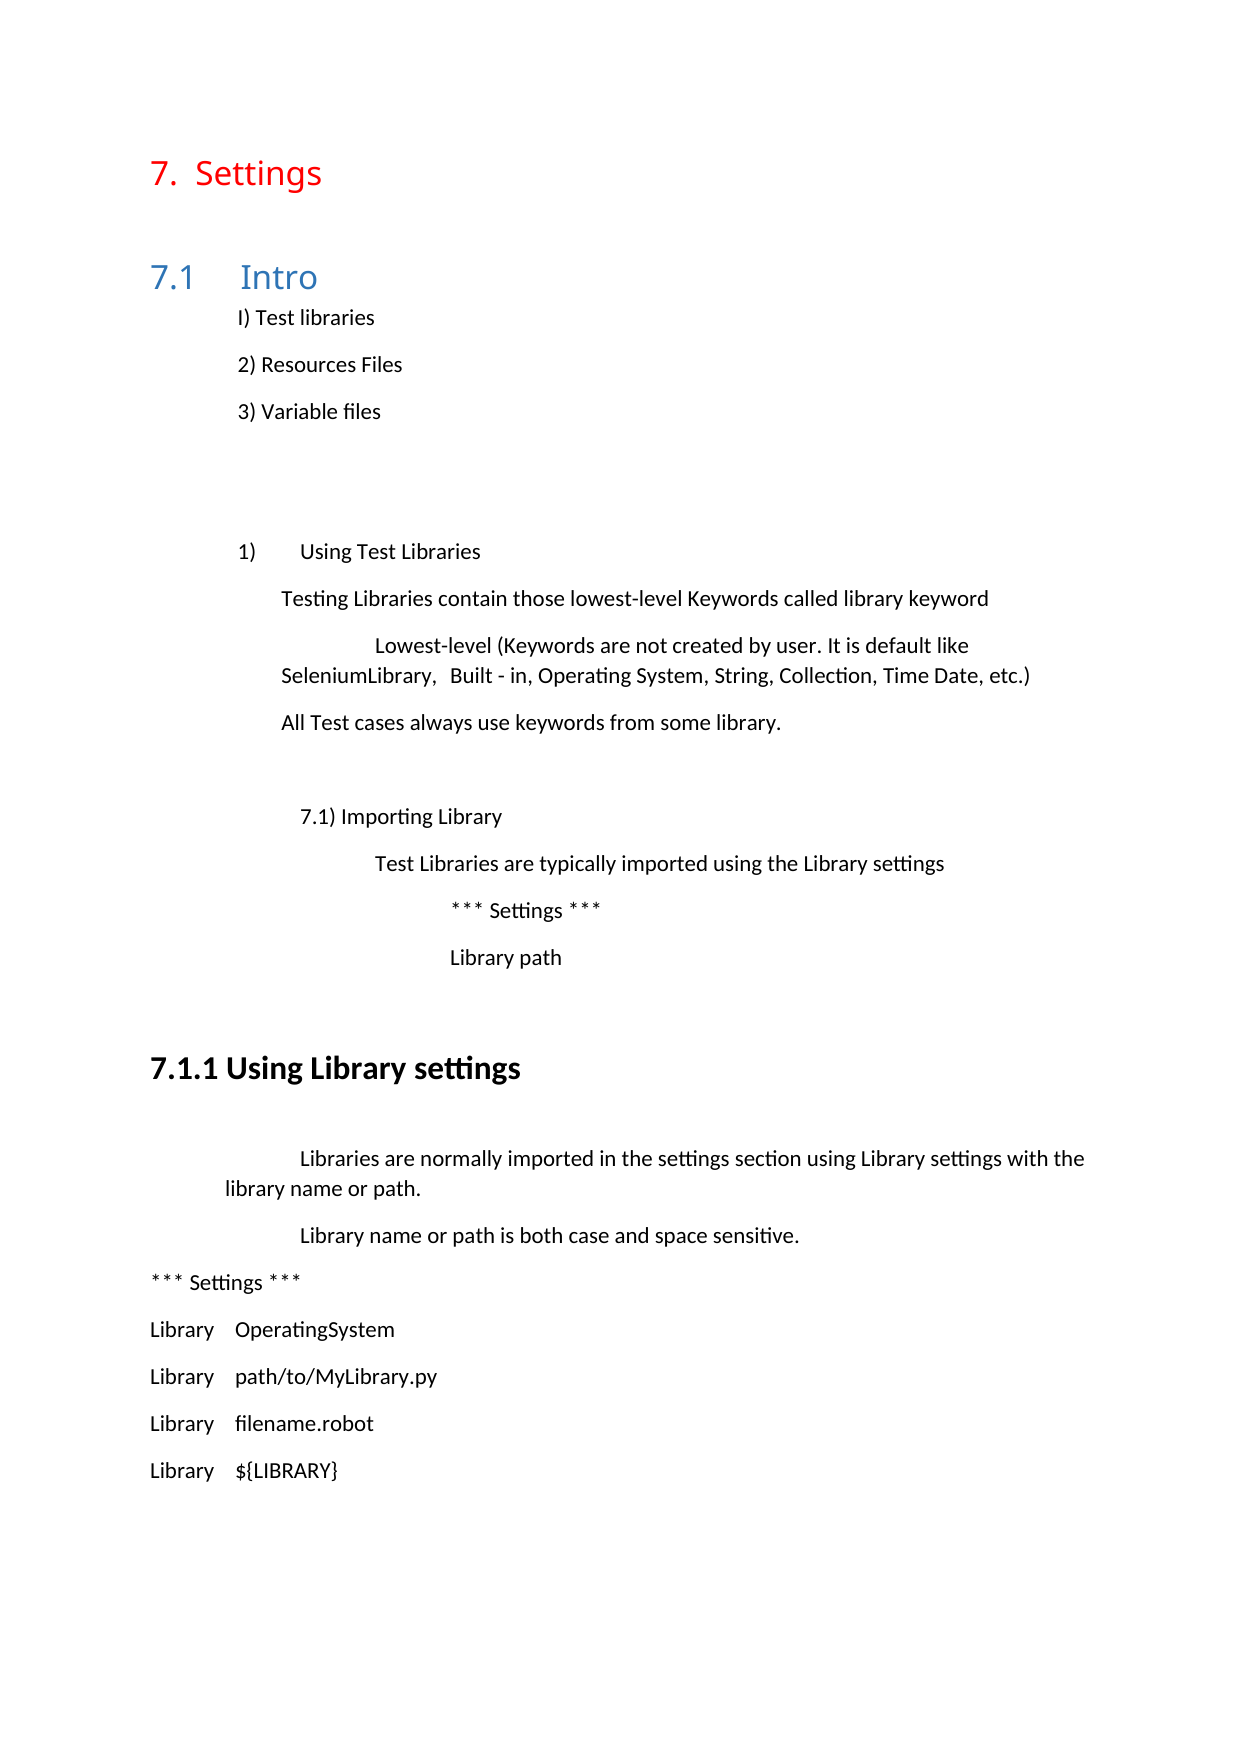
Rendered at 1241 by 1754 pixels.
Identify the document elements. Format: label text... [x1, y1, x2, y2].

text 2) Resources Files [237, 350, 1090, 378]
text Library path/to/MyLibrary.py [150, 1362, 1090, 1390]
list Using Test Libraries [237, 537, 1090, 566]
text 7.1) Importing Library [150, 802, 1090, 830]
text Test Libraries are typically imported using the Library settings [281, 849, 1090, 877]
text Library name or path is both case and space sensitive. [150, 1221, 1090, 1249]
text I) Test libraries [237, 303, 1090, 331]
text Library filename.robot [150, 1409, 1090, 1437]
text Libraries are normally imported in the settings section using Library settings with the library name or path. [150, 1144, 1090, 1203]
subtitle 7.1.1 Using Library settings [150, 1047, 1090, 1088]
text Library OperatingSystem [150, 1315, 1090, 1343]
text *** Settings *** [150, 1268, 1090, 1296]
subtitle 7.1 Intro [150, 254, 1090, 299]
text All Test cases always use keywords from some library. [281, 708, 1090, 736]
text 3) Variable files [237, 397, 1090, 425]
text Lowest-level (Keywords are not created by user. It is default like SeleniumLibrary, Built - in, Operating System, String, Collection, Time Date, etc.) [281, 631, 1090, 689]
text *** Settings *** [281, 896, 1090, 924]
text Testing Libraries contain those lowest-level Keywords called library keyword [281, 584, 1090, 612]
subtitle 7. Settings [150, 150, 1090, 195]
text Library path [281, 943, 1090, 971]
text Library ${LIBRARY} [150, 1456, 1090, 1484]
